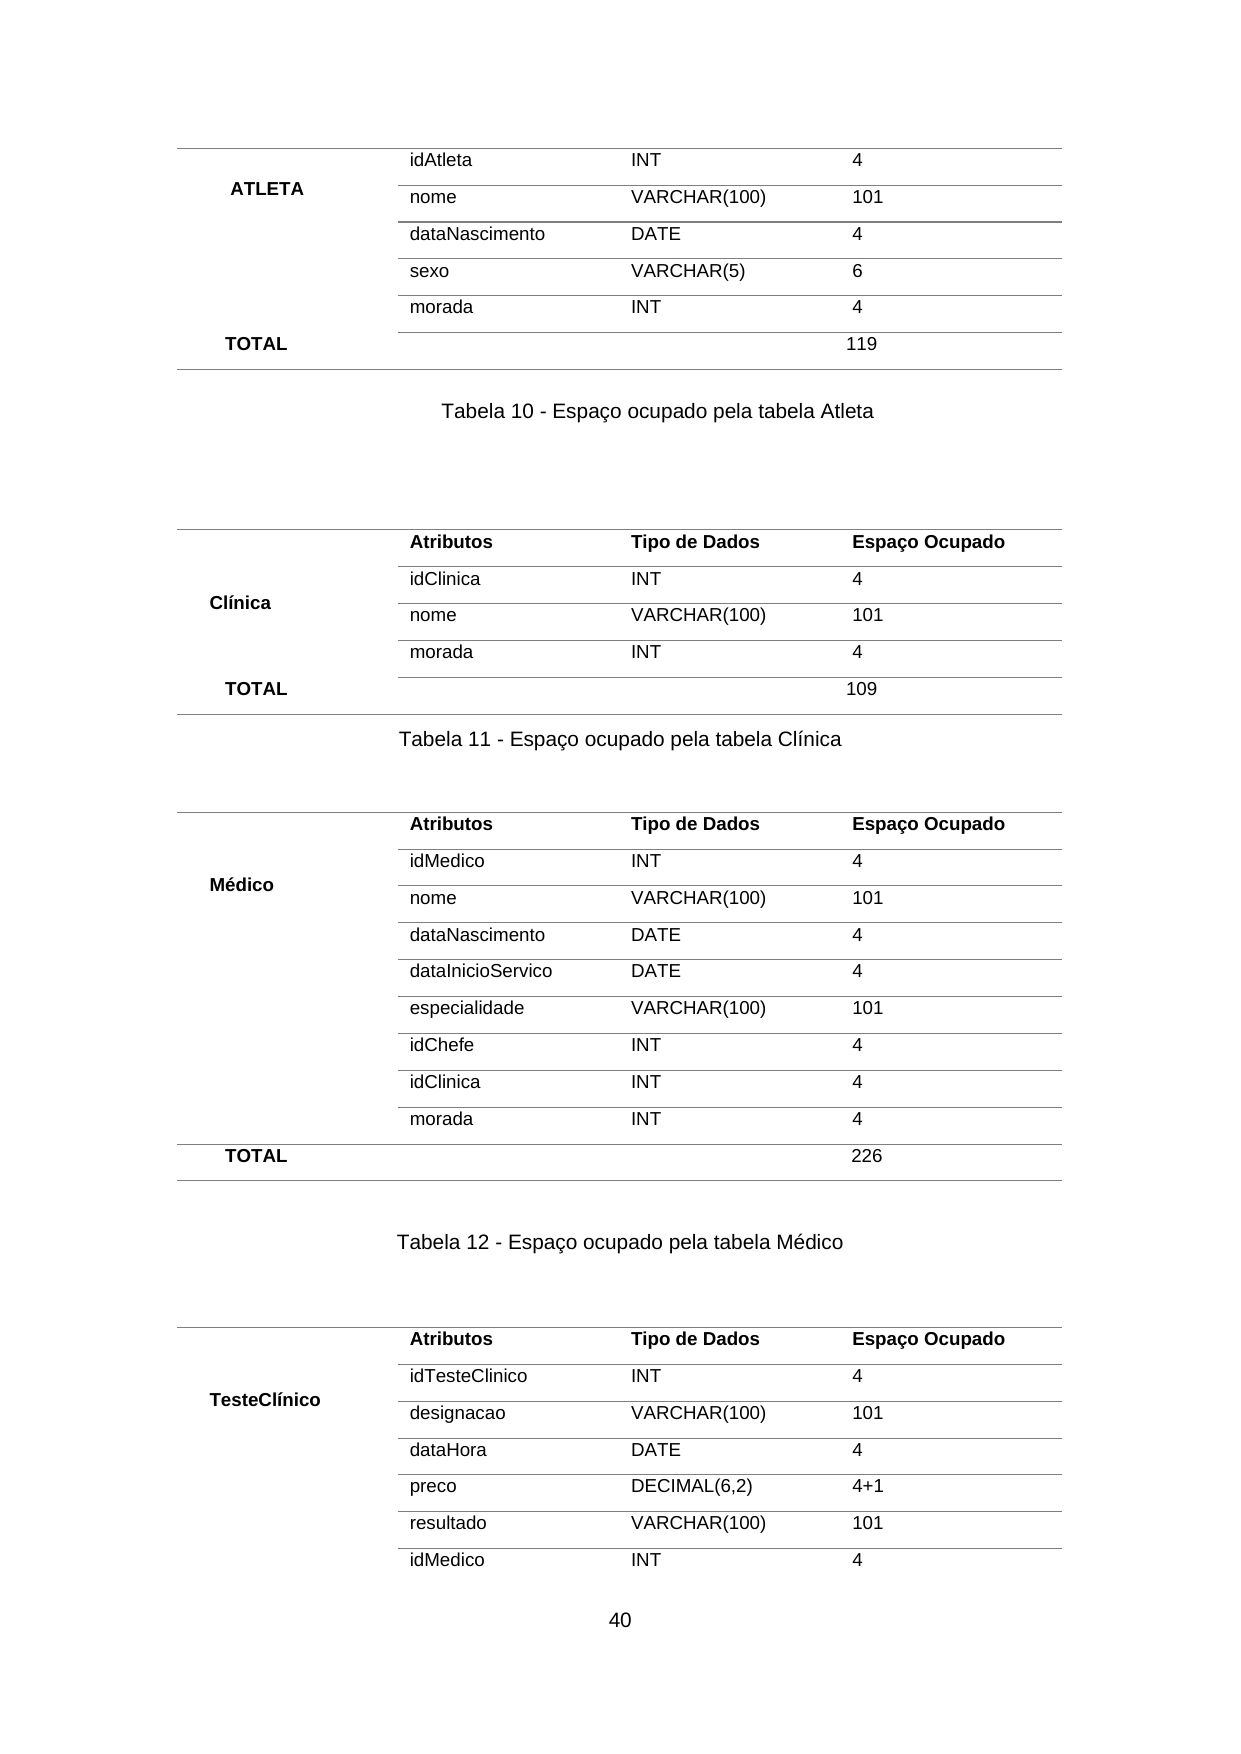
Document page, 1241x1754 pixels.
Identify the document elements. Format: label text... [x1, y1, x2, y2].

table_cell DATE [620, 1439, 841, 1474]
table_cell dataNascimento [398, 923, 619, 959]
table_cell idTesteClinico [398, 1365, 619, 1401]
table_cell 101 [841, 886, 1062, 922]
table_cell VARCHAR(100) [620, 604, 841, 640]
table_header Tipo de Dados [620, 1328, 841, 1364]
table_cell idAtleta [398, 149, 619, 184]
table_cell idMedico [398, 850, 619, 885]
table_cell 119 [398, 333, 1062, 369]
table_cell INT [620, 641, 841, 677]
table_cell INT [620, 1071, 841, 1107]
table_cell TOTAL [177, 677, 398, 714]
table_cell VARCHAR(100) [620, 1402, 841, 1437]
table_cell 101 [841, 186, 1062, 221]
table_cell idClinica [398, 567, 619, 603]
table_cell VARCHAR(100) [620, 186, 841, 221]
table_cell 4 [841, 850, 1062, 885]
table_cell DATE [620, 223, 841, 258]
table_cell INT [620, 296, 841, 332]
table_cell VARCHAR(5) [620, 259, 841, 295]
table_cell DATE [620, 923, 841, 959]
table_cell DECIMAL(6,2) [620, 1475, 841, 1511]
table_cell 101 [841, 1512, 1062, 1548]
table_cell morada [398, 1108, 619, 1143]
table_cell 4 [841, 1034, 1062, 1070]
table_cell 226 [398, 1145, 1062, 1180]
table_header TesteClínico [177, 1328, 398, 1585]
table_cell morada [398, 296, 619, 332]
table_cell dataNascimento [398, 223, 619, 258]
text Tabela 11 - Espaço ocupado pela tabela Clínica [177, 727, 1063, 751]
table_header Clínica [177, 530, 398, 677]
table_cell INT [620, 149, 841, 184]
table_cell preco [398, 1475, 619, 1511]
table_cell dataInicioServico [398, 960, 619, 996]
table_header Tipo de Dados [620, 813, 841, 848]
table_cell 4 [841, 1108, 1062, 1143]
table_cell idClinica [398, 1071, 619, 1107]
table_cell 4 [841, 296, 1062, 332]
table_cell INT [620, 1549, 841, 1585]
table_header Atributos [398, 1328, 619, 1364]
table_cell TOTAL [177, 1145, 398, 1180]
table_cell 4 [841, 223, 1062, 258]
table_cell idChefe [398, 1034, 619, 1070]
table_cell dataHora [398, 1439, 619, 1474]
table_header Tipo de Dados [620, 530, 841, 566]
table_cell idMedico [398, 1549, 619, 1585]
text Tabela 12 - Espaço ocupado pela tabela Médico [177, 1230, 1063, 1254]
table_cell INT [620, 567, 841, 603]
table_cell 6 [841, 259, 1062, 295]
table_cell designacao [398, 1402, 619, 1437]
table_cell nome [398, 604, 619, 640]
table_cell DATE [620, 960, 841, 996]
table_cell 4 [841, 1365, 1062, 1401]
table_cell 4 [841, 567, 1062, 603]
table_cell 4 [841, 1549, 1062, 1585]
table_cell VARCHAR(100) [620, 1512, 841, 1548]
table_header Atributos [398, 813, 619, 848]
table_cell 4 [841, 641, 1062, 677]
table_header Espaço Ocupado [841, 530, 1062, 566]
table_cell nome [398, 886, 619, 922]
table_cell INT [620, 1034, 841, 1070]
table_header Espaço Ocupado [841, 1328, 1062, 1364]
table_header ATLETA [177, 149, 398, 332]
table_cell VARCHAR(100) [620, 997, 841, 1033]
table_cell resultado [398, 1512, 619, 1548]
table_cell TOTAL [177, 332, 398, 369]
table_cell 4+1 [841, 1475, 1062, 1511]
table_cell 101 [841, 1402, 1062, 1437]
table_cell 101 [841, 604, 1062, 640]
table_cell sexo [398, 259, 619, 295]
table_cell nome [398, 186, 619, 221]
table_cell 4 [841, 960, 1062, 996]
table_cell 109 [398, 678, 1062, 714]
table_header Médico [177, 813, 398, 1143]
table_cell 4 [841, 149, 1062, 184]
table_cell VARCHAR(100) [620, 886, 841, 922]
table_cell especialidade [398, 997, 619, 1033]
table_header Atributos [398, 530, 619, 566]
table_cell INT [620, 1108, 841, 1143]
table_header Espaço Ocupado [841, 813, 1062, 848]
table_cell INT [620, 850, 841, 885]
table_cell morada [398, 641, 619, 677]
text Tabela 10 - Espaço ocupado pela tabela Atleta [177, 399, 1063, 423]
table_cell 101 [841, 997, 1062, 1033]
table_cell 4 [841, 923, 1062, 959]
table_cell 4 [841, 1439, 1062, 1474]
table_cell 4 [841, 1071, 1062, 1107]
table_cell INT [620, 1365, 841, 1401]
